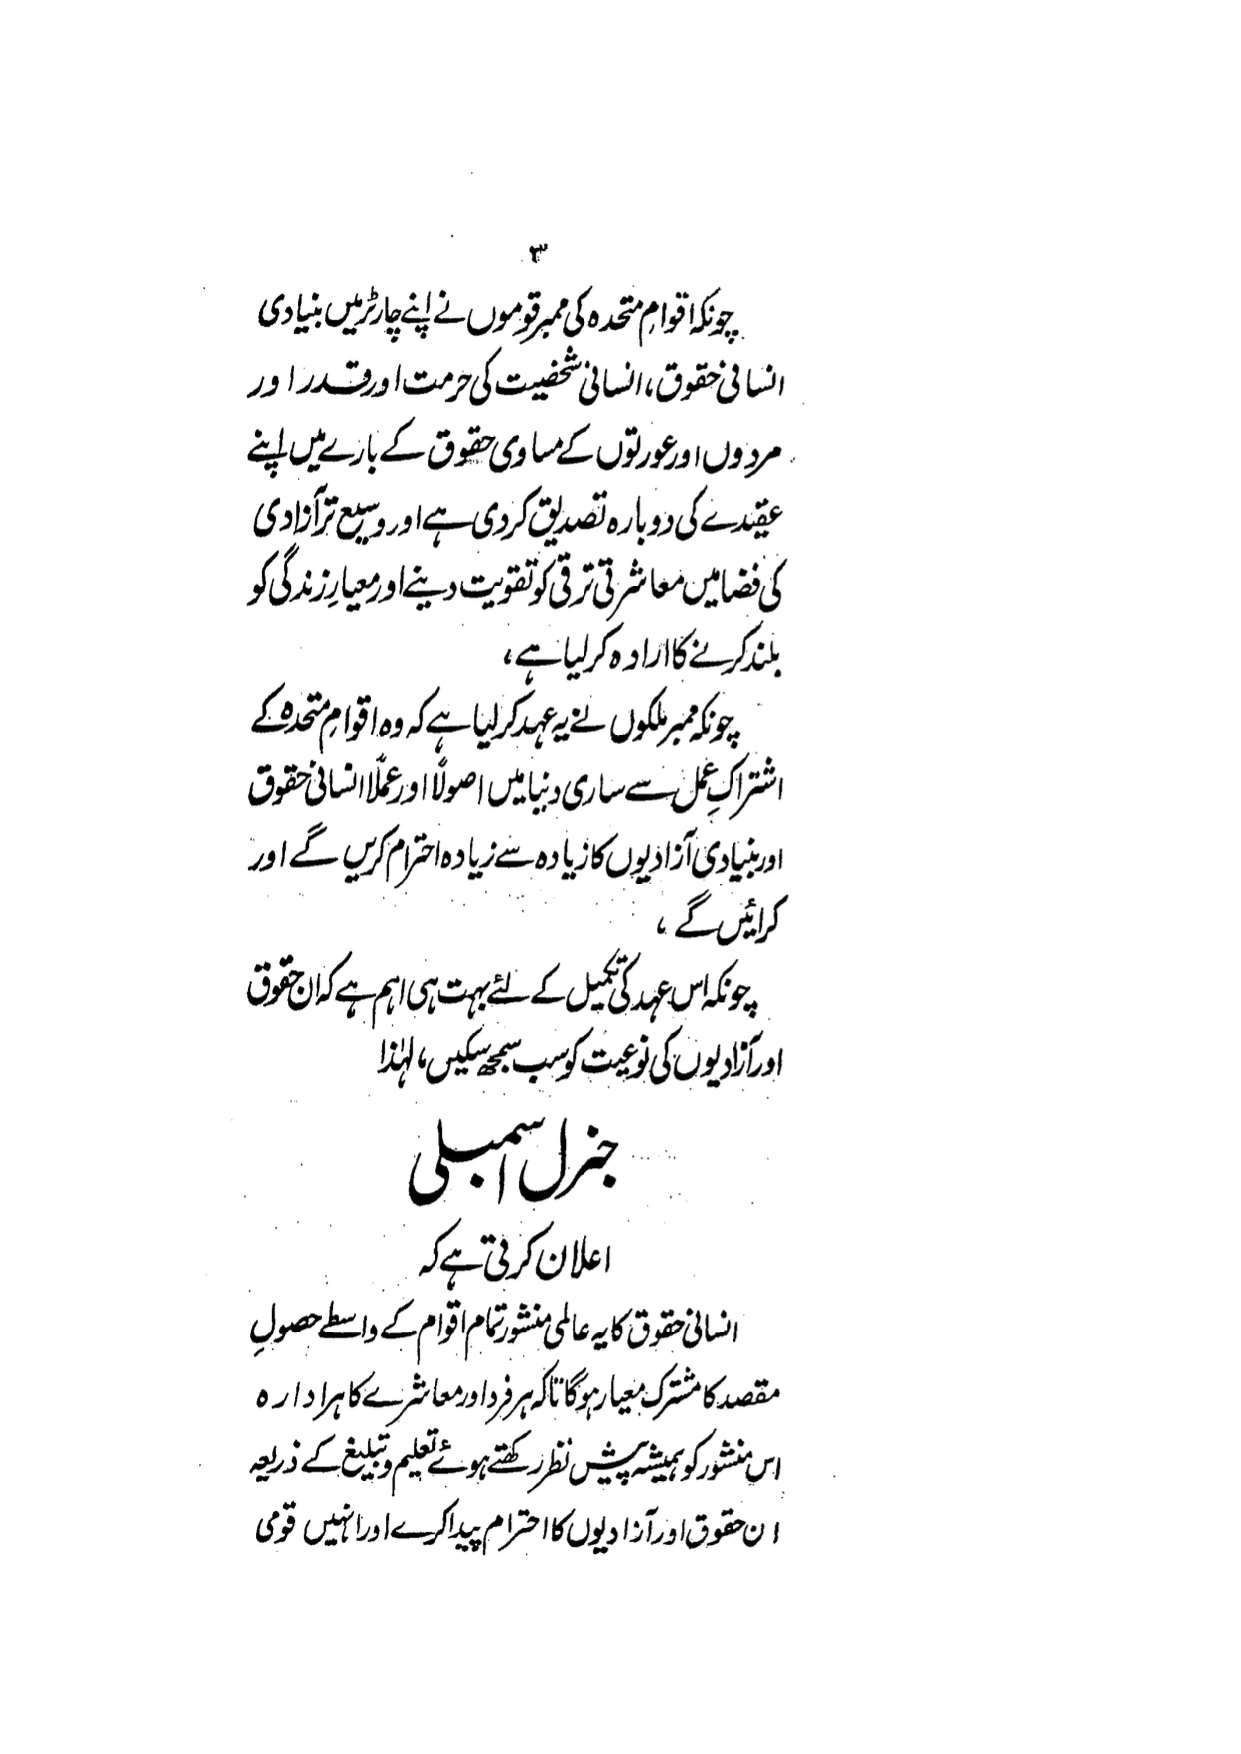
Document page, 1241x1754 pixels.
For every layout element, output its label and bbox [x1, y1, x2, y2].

picture [187, 162, 853, 1592]
